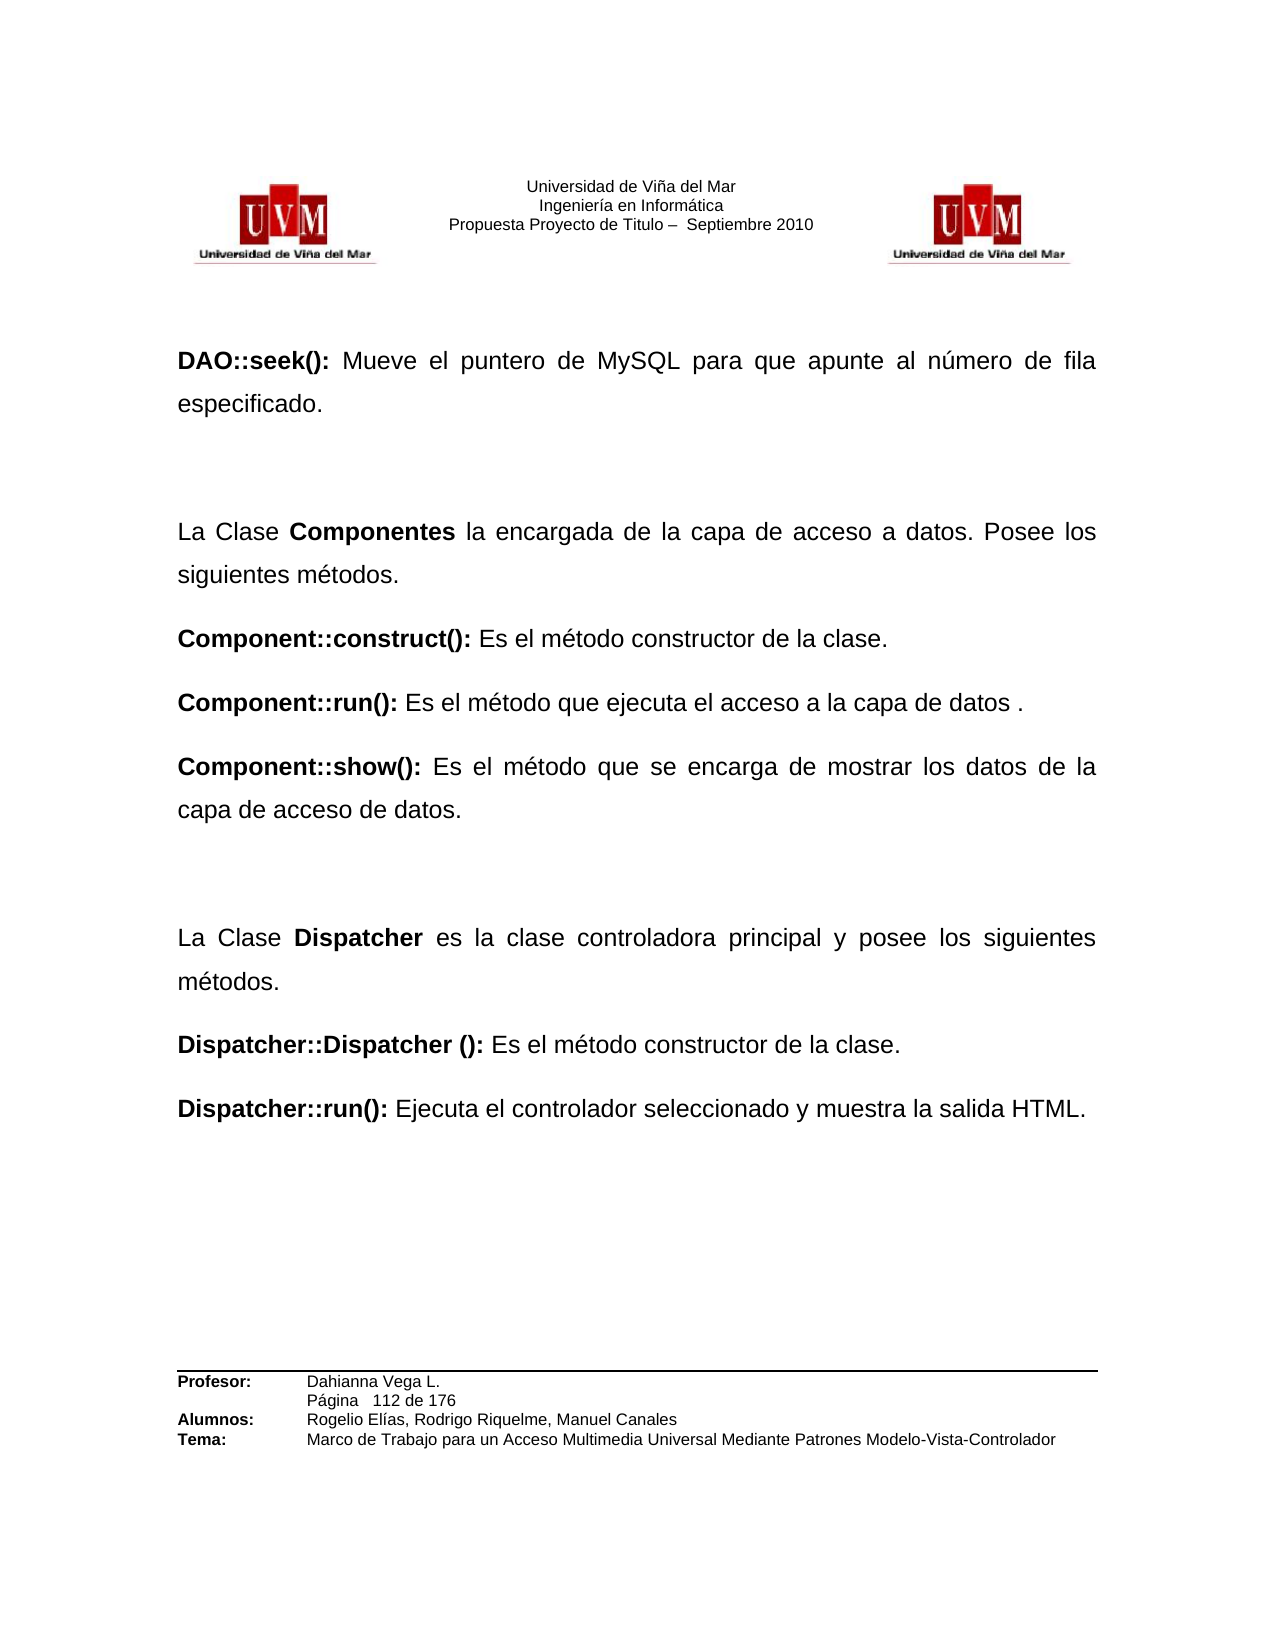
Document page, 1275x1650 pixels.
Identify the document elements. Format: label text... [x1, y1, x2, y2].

text Dispatcher::Dispatcher (): Es el método constructor de la clase. [177, 1031, 1098, 1059]
text Component::construct(): Es el método constructor de la clase. [177, 624, 1098, 653]
text La Clase Dispatcher es la clase controladora principal y posee los siguientes métodos. [177, 923, 1098, 995]
picture [871, 176, 1084, 267]
text Dispatcher::run(): Ejecuta el controlador seleccionado y muestra la salida HTML. [177, 1094, 1098, 1123]
text DAO::seek(): Mueve el puntero de MySQL para que apunte al número de fila especificado. [177, 346, 1098, 418]
text La Clase Componentes la encargada de la capa de acceso a datos. Posee los siguientes métodos. [177, 517, 1098, 589]
picture [177, 176, 390, 267]
text Component::run(): Es el método que ejecuta el acceso a la capa de datos . [177, 688, 1098, 717]
text Component::show(): Es el método que se encarga de mostrar los datos de la capa de acceso de datos. [177, 752, 1098, 824]
